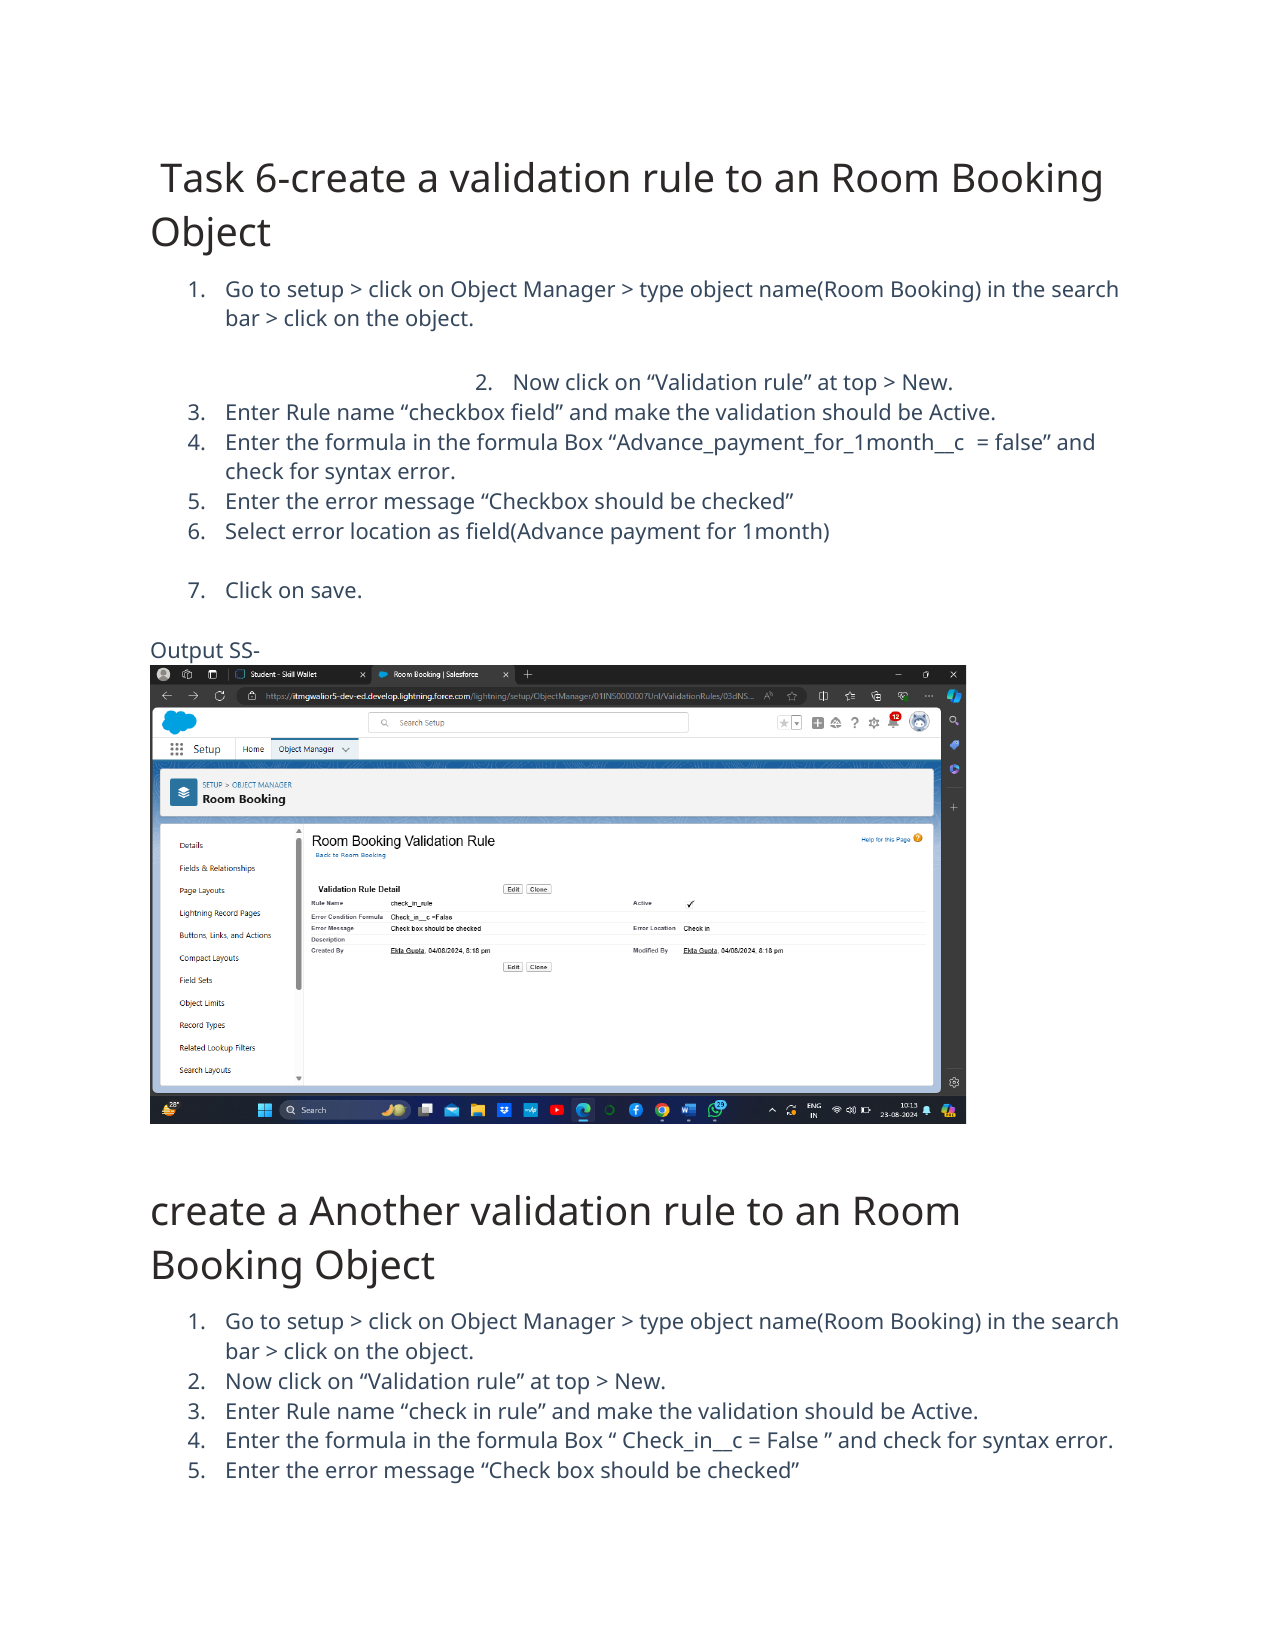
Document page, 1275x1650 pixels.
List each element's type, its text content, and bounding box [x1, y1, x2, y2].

list Enter Rule name “check in rule” and make the validation should be Active. [187, 1396, 1125, 1426]
list Enter the formula in the formula Box “ Check_in__c = False ” and check for syntax error. [187, 1426, 1125, 1455]
list Enter the error message “Checkbox should be checked” [187, 486, 1125, 516]
text Output SS- [150, 635, 1125, 665]
subtitle create a Another validation rule to an Room Booking Object [150, 1183, 1125, 1291]
list Click on save. [187, 576, 1125, 605]
list Now click on “Validation rule” at top > New. [187, 1366, 1125, 1396]
list Select error location as field(Advance payment for 1month) [187, 516, 1125, 546]
subtitle Task 6-create a validation rule to an Room Booking Object [150, 150, 1125, 258]
list Enter Rule name “checkbox field” and make the validation should be Active. [187, 397, 1125, 427]
list Enter the formula in the formula Box “Advance_payment_for_1month__c = false” and check for syntax error. [187, 427, 1125, 486]
list Now click on “Validation rule” at top > New. [475, 367, 1125, 397]
picture [150, 665, 967, 1124]
list Go to setup > click on Object Manager > type object name(Room Booking) in the search bar > click on the object. [187, 273, 1125, 333]
list Enter the error message “Check box should be checked” [187, 1455, 1125, 1485]
list Go to setup > click on Object Manager > type object name(Room Booking) in the search bar > click on the object. [187, 1306, 1125, 1366]
